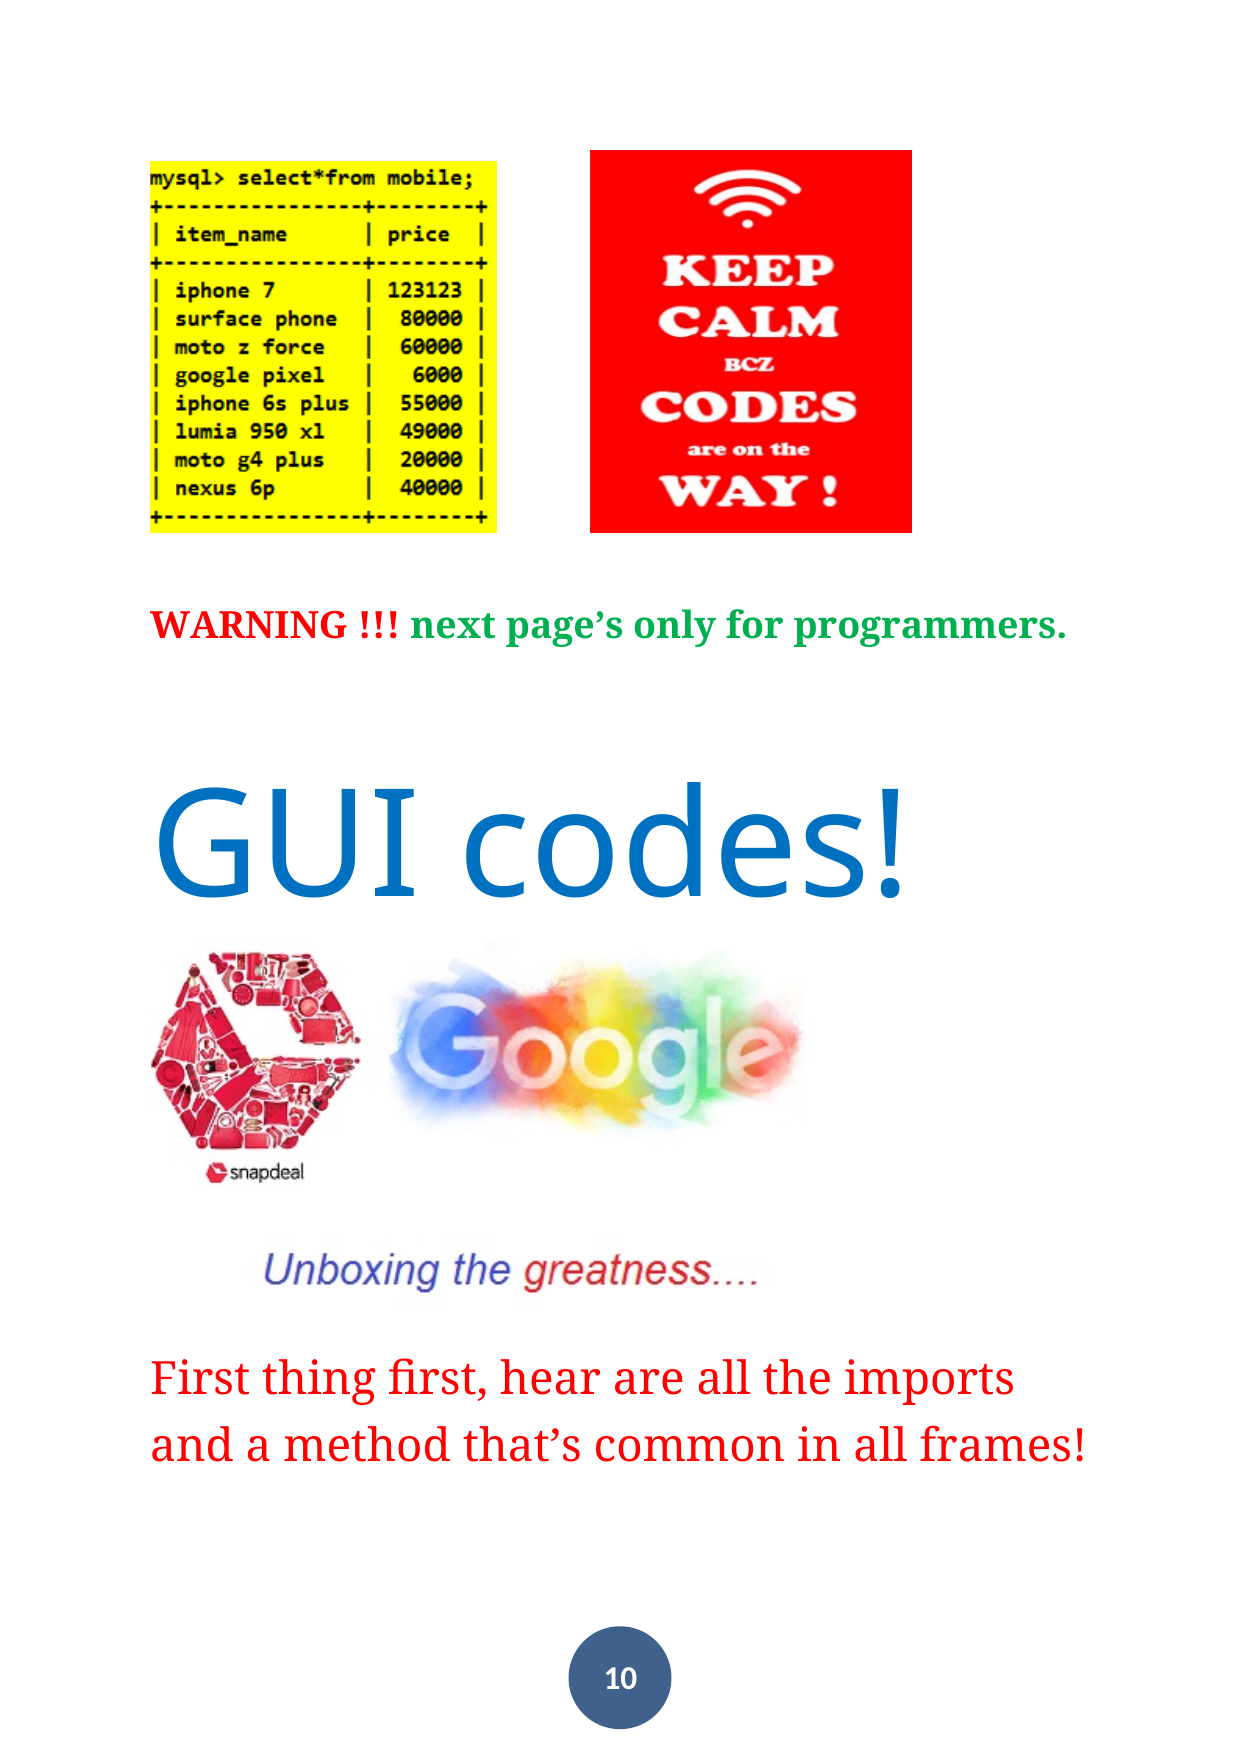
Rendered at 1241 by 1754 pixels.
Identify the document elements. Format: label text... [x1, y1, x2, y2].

picture [590, 150, 912, 533]
text First thing first, hear are all the imports and a method that’s common in all frames! [150, 1346, 1090, 1475]
picture [150, 942, 816, 1327]
picture [150, 161, 497, 533]
text WARNING !!! next page’s only for programmers. [150, 598, 1090, 649]
